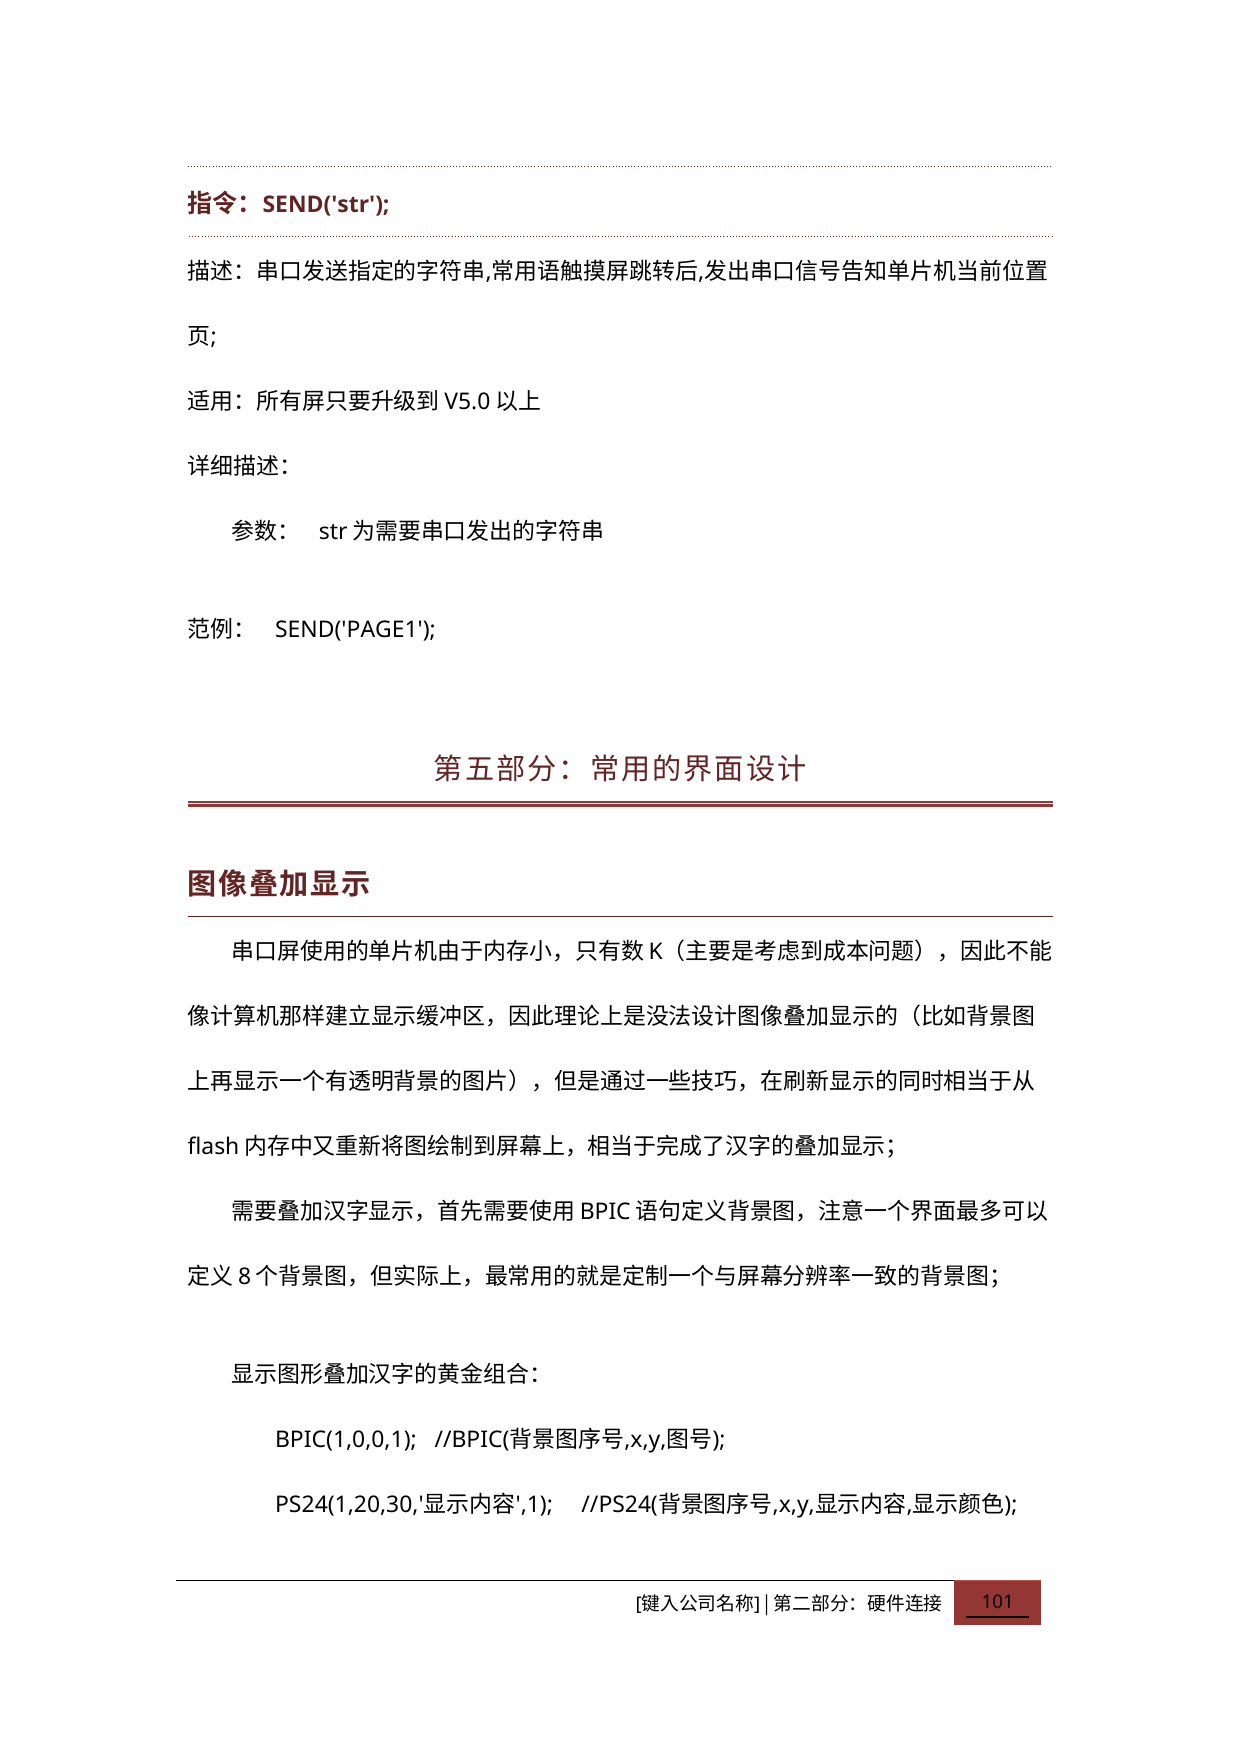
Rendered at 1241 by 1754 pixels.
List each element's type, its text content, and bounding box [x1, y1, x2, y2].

text PS24(1,20,30,'显示内容',1); //PS24(背景图序号,x,y,显示内容,显示颜色); [187, 1470, 1053, 1535]
text 参数： str为需要串口发出的字符串 [187, 497, 1053, 562]
text 描述：串口发送指定的字符串,常用语触摸屏跳转后,发出串口信号告知单片机当前位置页; [187, 237, 1053, 367]
subtitle 第五部分：常用的界面设计 [187, 734, 1053, 807]
text 需要叠加汉字显示，首先需要使用BPIC语句定义背景图，注意一个界面最多可以定义8个背景图，但实际上，最常用的就是定制一个与屏幕分辨率一致的背景图； [187, 1177, 1053, 1307]
subtitle 指令：SEND('str'); [187, 166, 1053, 237]
text 适用：所有屏只要升级到V5.0以上 [187, 367, 1053, 432]
text 显示图形叠加汉字的黄金组合： [187, 1340, 1053, 1405]
text 详细描述： [187, 432, 1053, 497]
subtitle 图像叠加显示 [187, 849, 1053, 917]
text BPIC(1,0,0,1); //BPIC(背景图序号,x,y,图号); [187, 1405, 1053, 1470]
text 串口屏使用的单片机由于内存小，只有数K（主要是考虑到成本问题），因此不能像计算机那样建立显示缓冲区，因此理论上是没法设计图像叠加显示的（比如背景图上再显示一个有透明背景的图片），但是通过一些技巧，在刷新显示的同时相当于从flash内存中又重新将图绘制到屏幕上，相当于完成了汉字的叠加显示； [187, 917, 1053, 1177]
text 范例： SEND('PAGE1'); [187, 595, 1053, 660]
